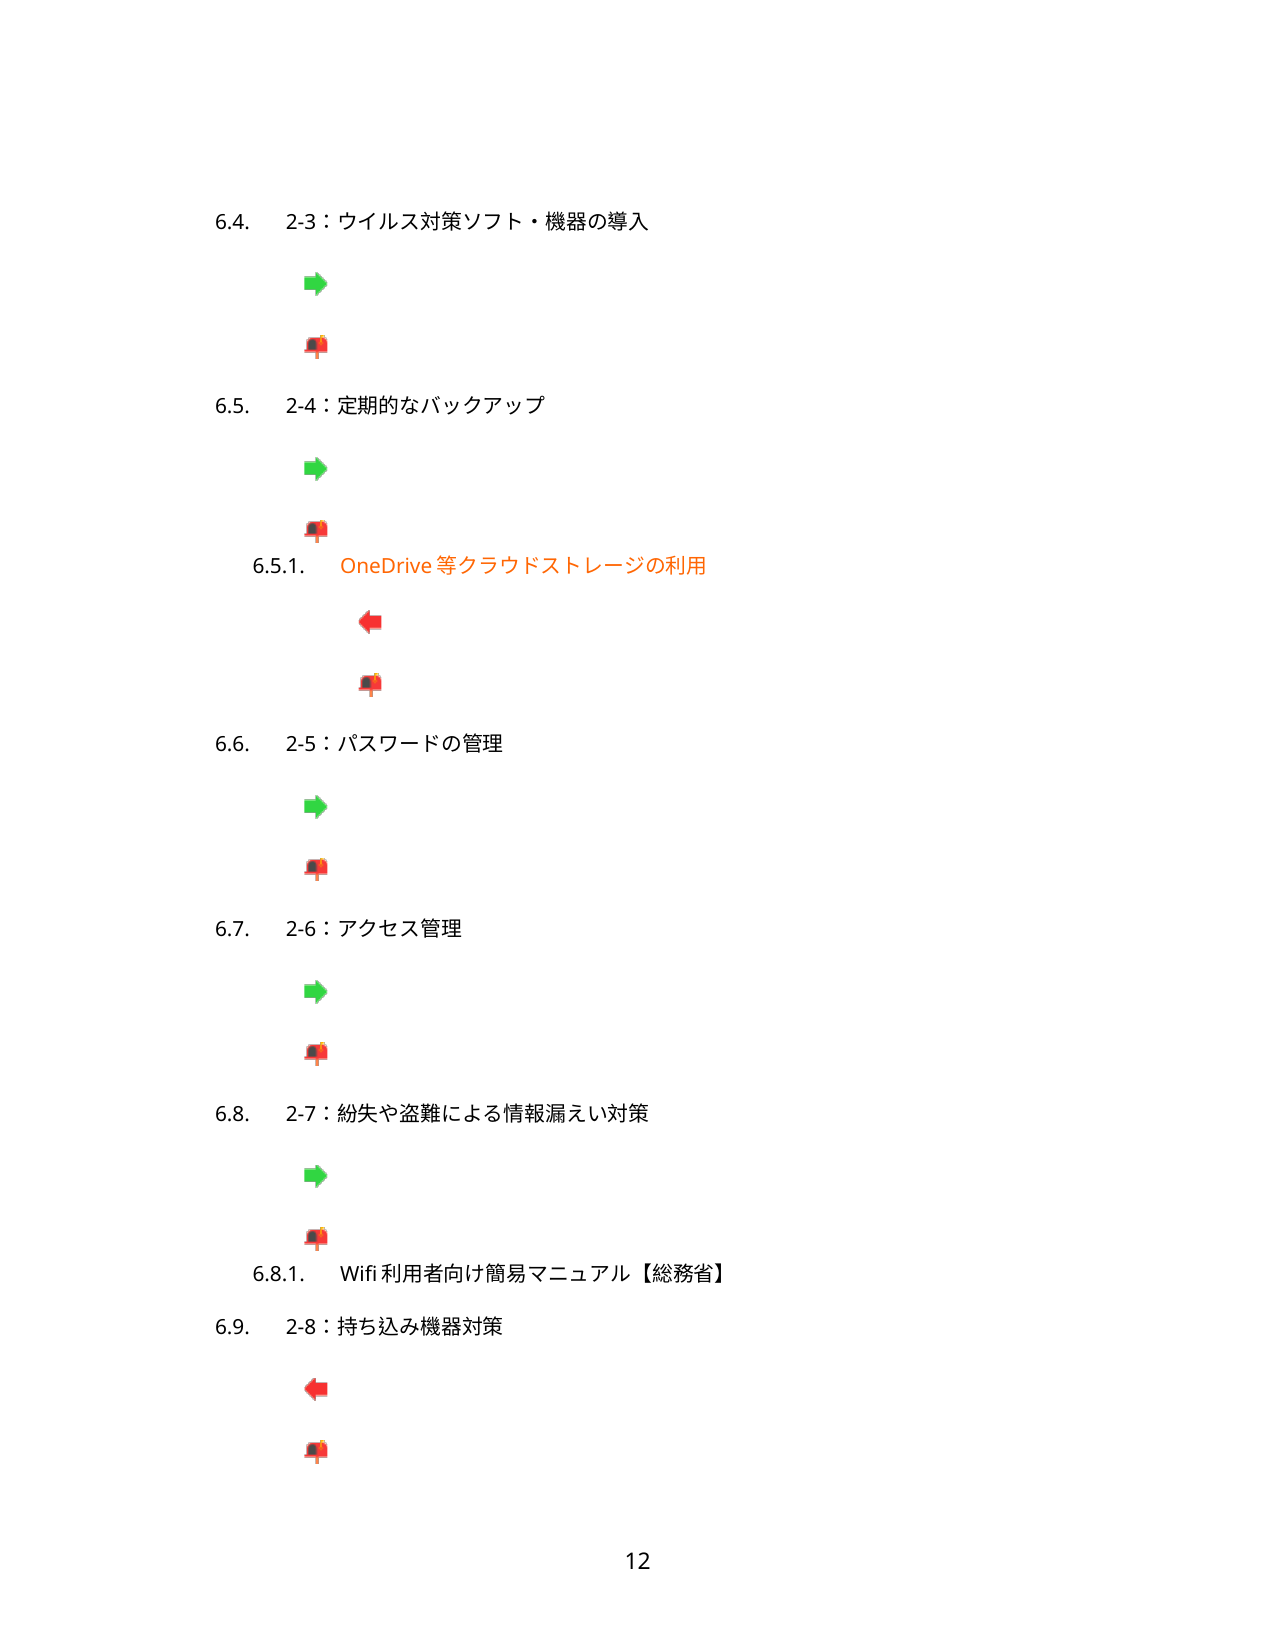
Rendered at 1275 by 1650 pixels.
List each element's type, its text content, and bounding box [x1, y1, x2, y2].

picture [304, 858, 328, 881]
list 2-8：持ち込み機器対策 [215, 1312, 1098, 1341]
picture [358, 673, 382, 697]
picture [304, 1042, 328, 1066]
picture [304, 272, 328, 296]
list 2-6：アクセス管理 [215, 914, 1098, 943]
picture [304, 980, 328, 1004]
picture [304, 795, 328, 819]
list OneDrive等クラウドストレージの利用 [252, 551, 1098, 579]
list 2-5：パスワードの管理 [215, 729, 1098, 758]
picture [358, 610, 382, 634]
picture [304, 335, 328, 359]
picture [304, 1440, 328, 1464]
picture [304, 520, 328, 543]
list 2-3：ウイルス対策ソフト・機器の導入 [215, 207, 1098, 235]
list 2-4：定期的なバックアップ [215, 391, 1098, 420]
list 2-7：紛失や盗難による情報漏えい対策 [215, 1099, 1098, 1127]
picture [304, 1227, 328, 1251]
picture [304, 1165, 328, 1188]
list Wifi利用者向け簡易マニュアル【総務省】 [252, 1259, 1098, 1287]
picture [304, 1378, 328, 1401]
picture [304, 457, 328, 481]
